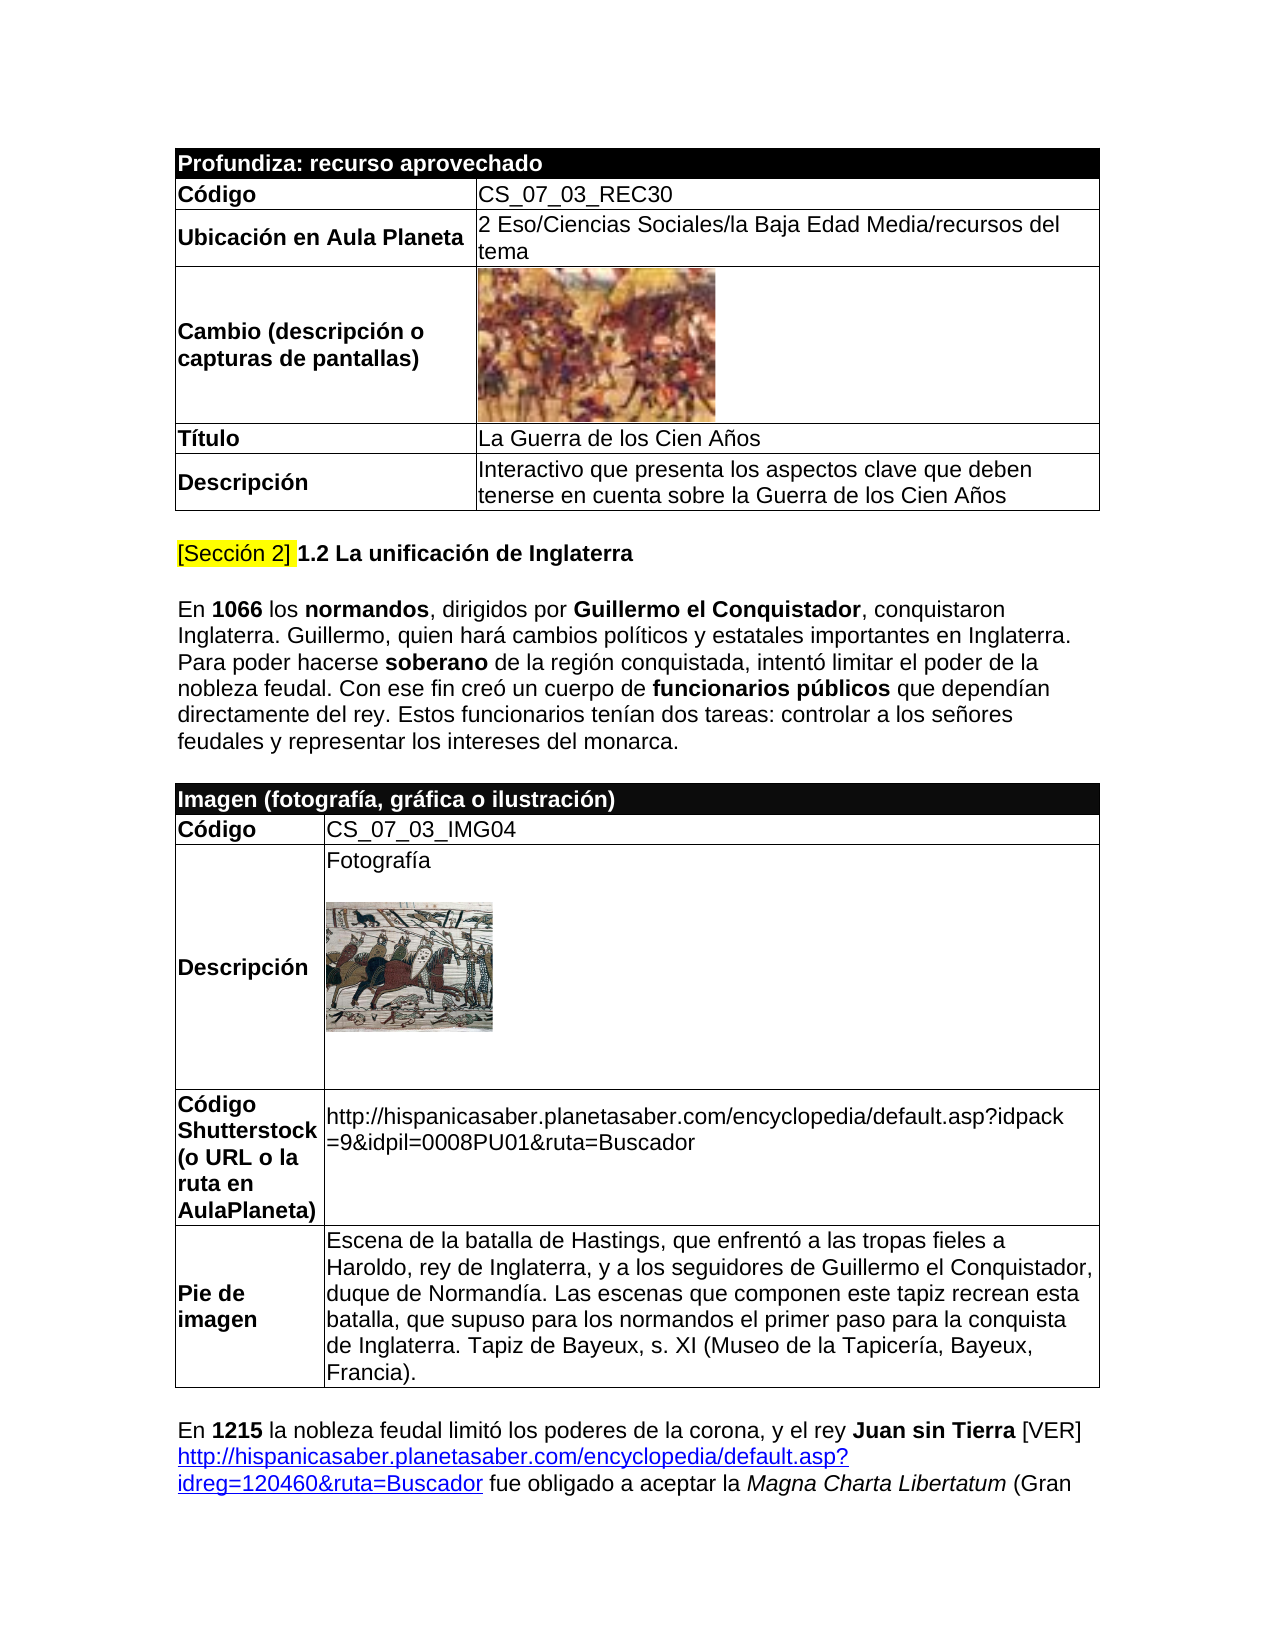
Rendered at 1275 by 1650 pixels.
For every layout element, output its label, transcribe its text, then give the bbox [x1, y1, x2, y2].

table_cell Interactivo que presenta los aspectos clave que deben tenerse en cuenta sobre la Guerra de los Cien Años [477, 454, 1099, 510]
table_cell Ubicación en Aula Planeta [176, 210, 476, 266]
text En 1066 los normandos, dirigidos por Guillermo el Conquistador, conquistaron Inglaterra. Guillermo, quien hará cambios políticos y estatales importantes en Inglaterra. Para poder hacerse soberano de la región conquistada, intentó limitar el poder de la nobleza feudal. Con ese fin creó un cuerpo de funcionarios públicos que dependían directamente del rey. Estos funcionarios tenían dos tareas: controlar a los señores feudales y representar los intereses del monarca. [177, 596, 1098, 754]
table_cell Pie de imagen [176, 1226, 324, 1387]
table_cell Descripción [176, 454, 476, 510]
table_cell http://hispanicasaber.planetasaber.com/encyclopedia/default.asp?idpack =9&idpil=0008PU01&ruta=Buscador [325, 1090, 1099, 1224]
table_cell Fotografía [325, 845, 1099, 1088]
table_cell 2 Eso/Ciencias Sociales/la Baja Edad Media/recursos del tema [477, 210, 1099, 266]
table_cell Código Shutterstock (o URL o la ruta en AulaPlaneta) [176, 1090, 324, 1224]
table_cell Código [176, 815, 324, 844]
table_header Imagen (fotografía, gráfica o ilustración) [176, 784, 1099, 814]
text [177, 1417, 1098, 1496]
table_cell Descripción [176, 845, 324, 1088]
picture [326, 902, 493, 1032]
table_cell La Guerra de los Cien Años [477, 424, 1099, 453]
table_cell Escena de la batalla de Hastings, que enfrentó a las tropas fieles a Haroldo, rey de Inglaterra, y a los seguidores de Guillermo el Conquistador, duque de Normandía. Las escenas que componen este tapiz recrean esta batalla, que supuso para los normandos el primer paso para la conquista de Inglaterra. Tapiz de Bayeux, s. XI (Museo de la Tapicería, Bayeux, Francia). [325, 1226, 1099, 1387]
table_cell Código [176, 179, 476, 209]
text [Sección 2] 1.2 La unificación de Inglaterra [297, 540, 1098, 567]
table_cell Cambio (descripción o capturas de pantallas) [176, 267, 476, 423]
picture [477, 268, 716, 422]
table_cell Título [176, 424, 476, 453]
table_cell [477, 267, 1099, 423]
table_cell CS_07_03_IMG04 [325, 815, 1099, 844]
table_cell CS_07_03_REC30 [477, 179, 1099, 209]
table_header Profundiza: recurso aprovechado [176, 149, 1099, 178]
